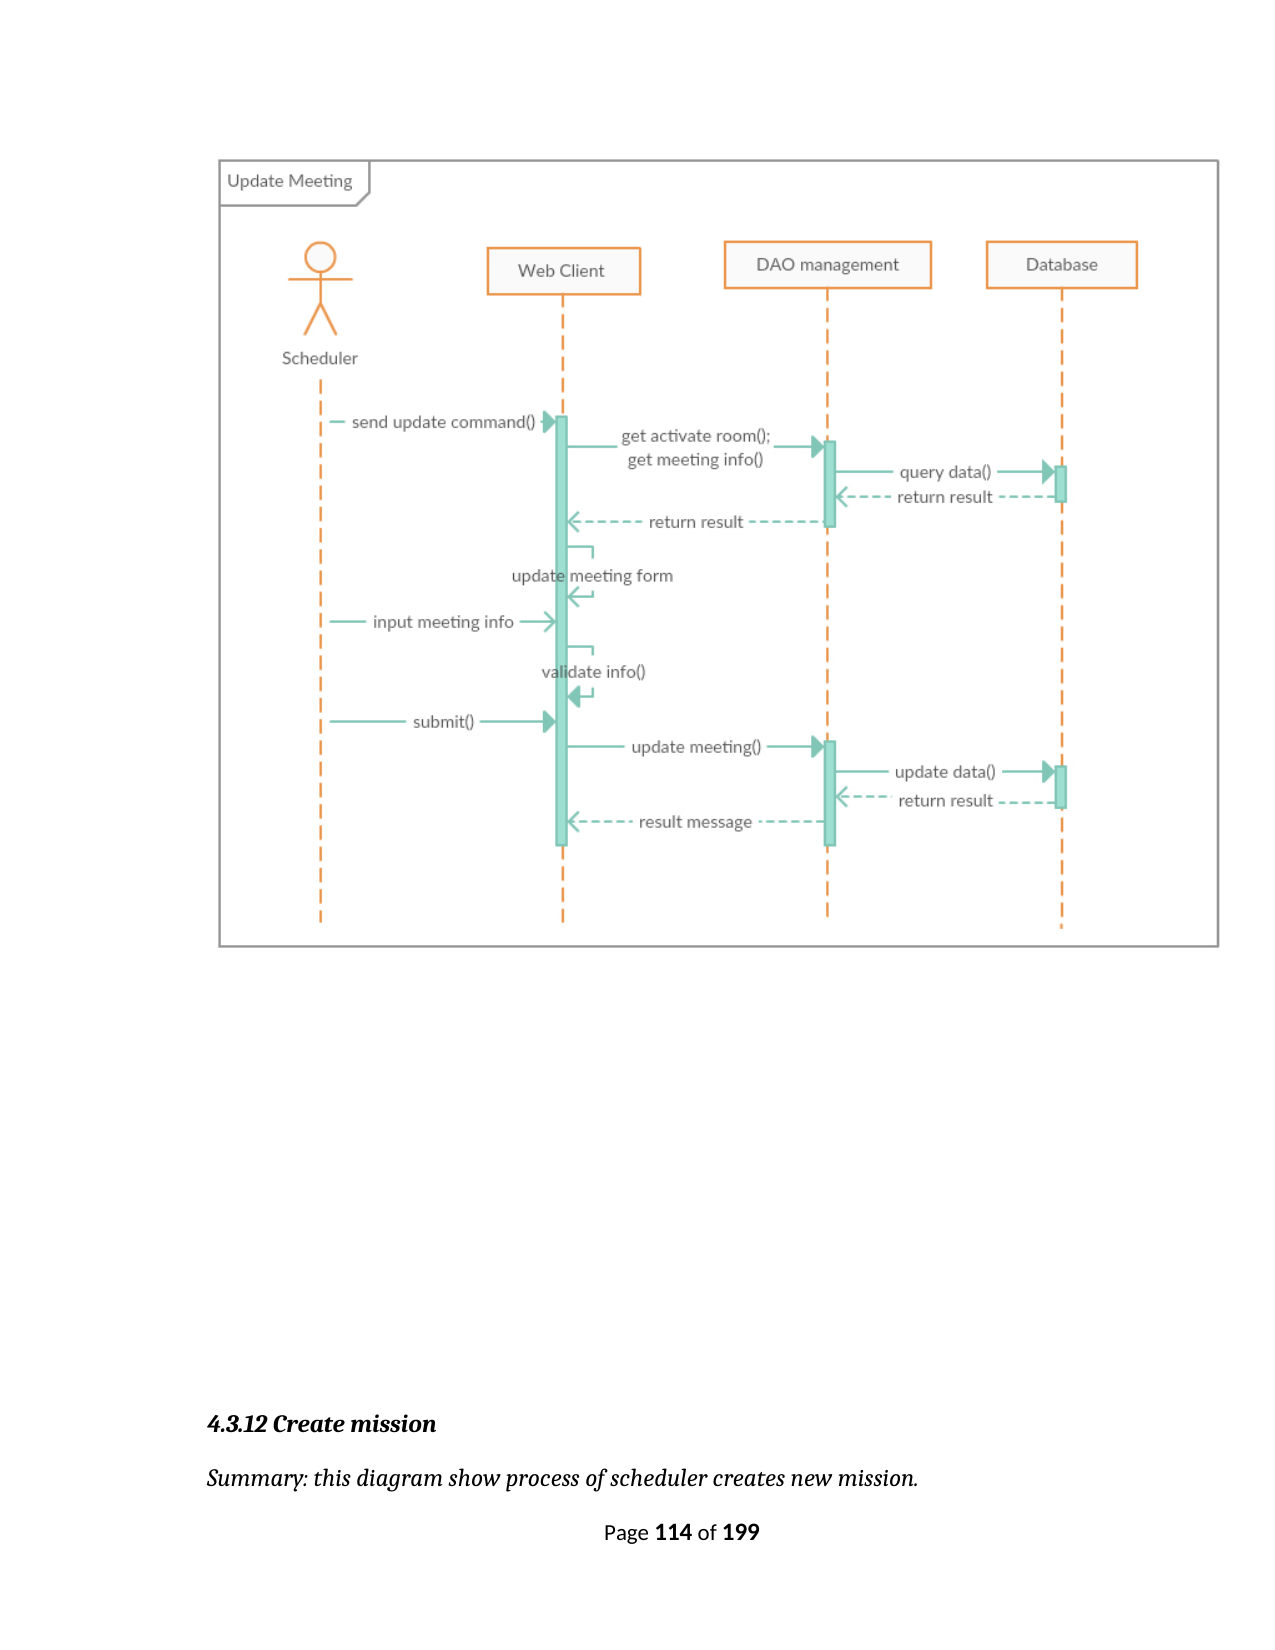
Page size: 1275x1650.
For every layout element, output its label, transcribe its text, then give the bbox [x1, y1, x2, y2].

text Summary: this diagram show process of scheduler creates new mission. [207, 1464, 1157, 1492]
text 4.3.12 Create mission [207, 1410, 1157, 1438]
picture [206, 147, 1228, 954]
